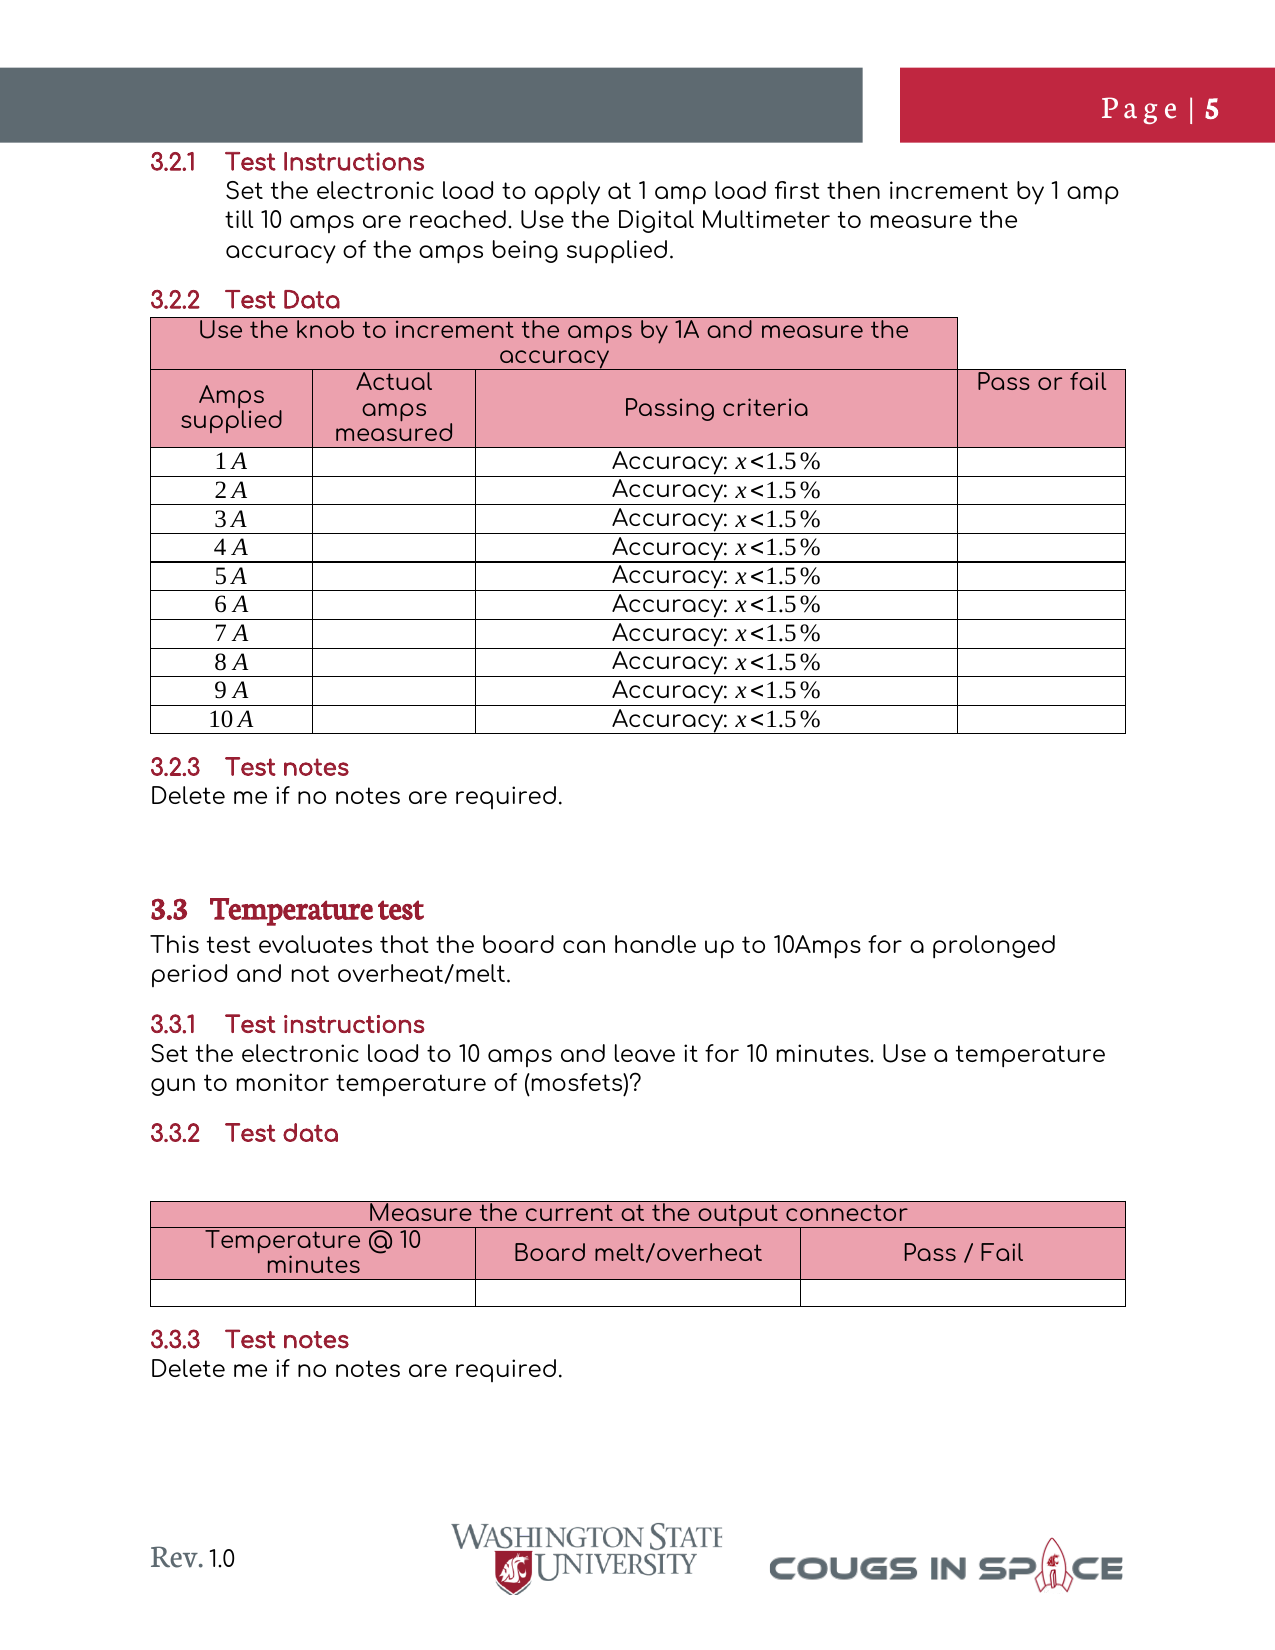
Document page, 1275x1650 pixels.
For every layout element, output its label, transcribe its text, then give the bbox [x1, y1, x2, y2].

table_cell [801, 1280, 1125, 1306]
table_cell [958, 706, 1125, 733]
text Set the electronic load to apply at 1 amp load first then increment by 1 amp till 10 amps are reached. Use the Digital Multimeter to measure the accuracy of the amps being supplied. [225, 179, 1125, 263]
table_cell [313, 706, 475, 733]
table_cell [958, 620, 1125, 647]
table_cell [476, 1280, 800, 1306]
table_cell [313, 477, 475, 504]
table_cell Accuracy: [476, 534, 957, 561]
table_cell [313, 534, 475, 561]
table_header Measure the current at the output connector [151, 1202, 1125, 1227]
table_cell Temperature @ 10 minutes [151, 1228, 475, 1279]
table_cell [313, 448, 475, 476]
table_cell [151, 649, 312, 676]
table_cell [958, 477, 1125, 504]
table_cell Pass / Fail [801, 1228, 1125, 1279]
table_cell [151, 505, 312, 533]
picture [450, 1522, 723, 1595]
table_cell Pass or fail [958, 370, 1125, 447]
table_cell [313, 620, 475, 647]
table_cell Actual amps measured [313, 370, 475, 447]
table_cell Accuracy: [476, 505, 957, 533]
table_cell [151, 706, 312, 733]
text This test evaluates that the board can handle up to 10Amps for a prolonged period and not overheat/melt. [150, 933, 1125, 988]
table_cell [151, 677, 312, 705]
table_cell [958, 649, 1125, 676]
table_cell Accuracy: [476, 591, 957, 619]
text Delete me if no notes are required. [150, 784, 1125, 810]
table_cell Accuracy: [476, 649, 957, 676]
table_cell [313, 505, 475, 533]
text Delete me if no notes are required. [150, 1357, 1125, 1382]
table_cell [958, 591, 1125, 619]
table_cell [151, 477, 312, 504]
table_cell [151, 1280, 475, 1306]
table_cell Accuracy: [476, 477, 957, 504]
table_cell [151, 591, 312, 619]
table_cell [958, 534, 1125, 561]
picture [769, 1537, 1123, 1594]
text Set the electronic load to 10 amps and leave it for 10 minutes. Use a temperature gun to monitor temperature of (mosfets)? [150, 1042, 1125, 1097]
table_cell Passing criteria [476, 370, 957, 447]
table_cell Accuracy: [476, 706, 957, 733]
table_cell [151, 448, 312, 476]
subtitle Test Instructions [150, 150, 1125, 176]
table_cell [313, 563, 475, 590]
table_cell [313, 677, 475, 705]
subtitle Test notes [150, 755, 1125, 781]
subtitle Test data [150, 1121, 1125, 1147]
subtitle Test instructions [150, 1012, 1125, 1038]
table_cell Board melt/overheat [476, 1228, 800, 1279]
table_cell Accuracy: [476, 620, 957, 647]
subtitle Temperature test [150, 885, 1125, 927]
table_cell Accuracy: [476, 677, 957, 705]
table_cell [958, 448, 1125, 476]
table_cell [151, 620, 312, 647]
table_cell [313, 591, 475, 619]
table_cell [958, 505, 1125, 533]
table_cell Accuracy: [476, 563, 957, 590]
table_cell [958, 677, 1125, 705]
table_cell [313, 649, 475, 676]
table_cell [151, 534, 312, 561]
subtitle Test notes [150, 1328, 1125, 1353]
table_cell Accuracy: [476, 448, 957, 476]
table_cell Amps supplied [151, 370, 312, 447]
subtitle Test Data [150, 288, 1125, 313]
table_cell [151, 563, 312, 590]
table_header Use the knob to increment the amps by 1A and measure the accuracy [151, 318, 957, 369]
table_cell [958, 563, 1125, 590]
